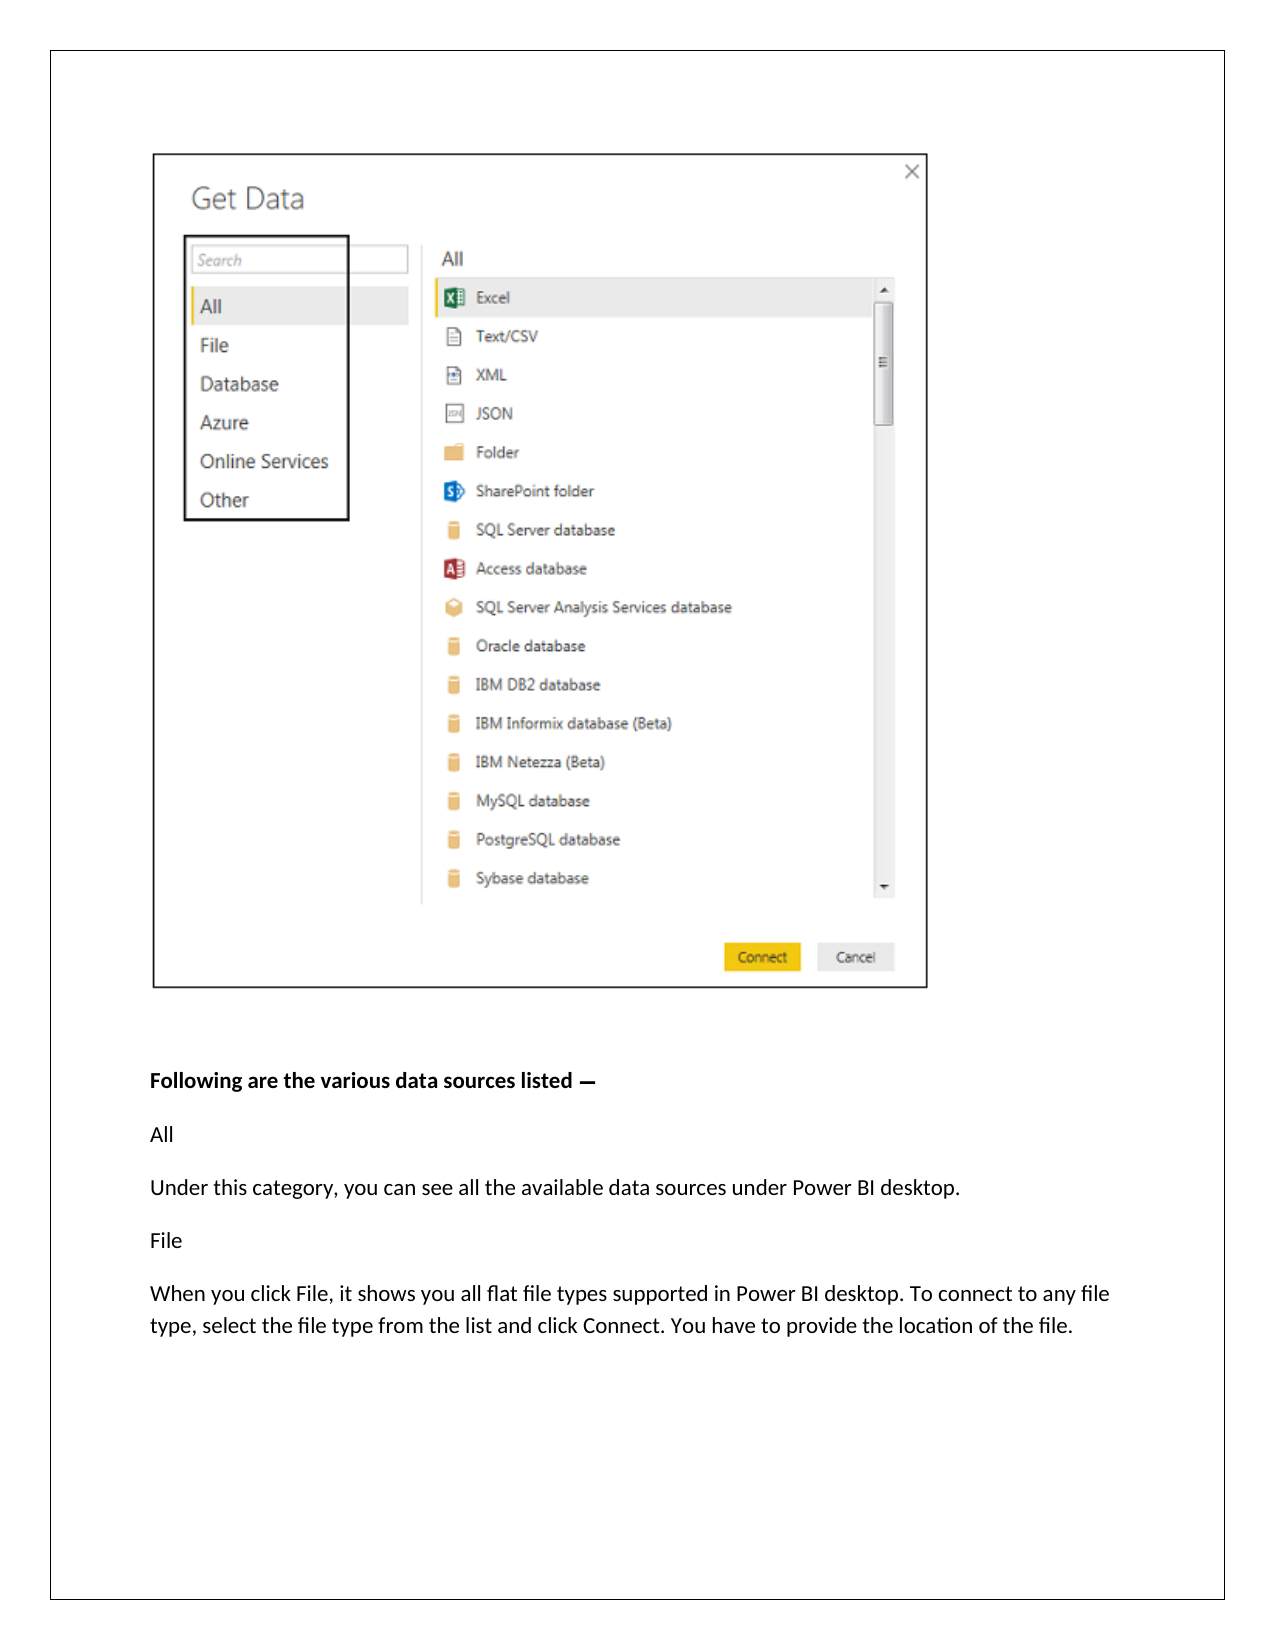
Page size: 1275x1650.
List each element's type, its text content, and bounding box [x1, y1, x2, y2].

text Following are the various data sources listed − [150, 1066, 1125, 1095]
text When you click File, it shows you all flat file types supported in Power BI desktop. To connect to any file type, select the file type from the list and click Connect. You have to provide the location of the file. [150, 1279, 1125, 1339]
picture [150, 150, 934, 993]
text Under this category, you can see all the available data sources under Power BI desktop. [150, 1173, 1125, 1201]
text All [150, 1120, 1125, 1148]
text File [150, 1226, 1125, 1254]
